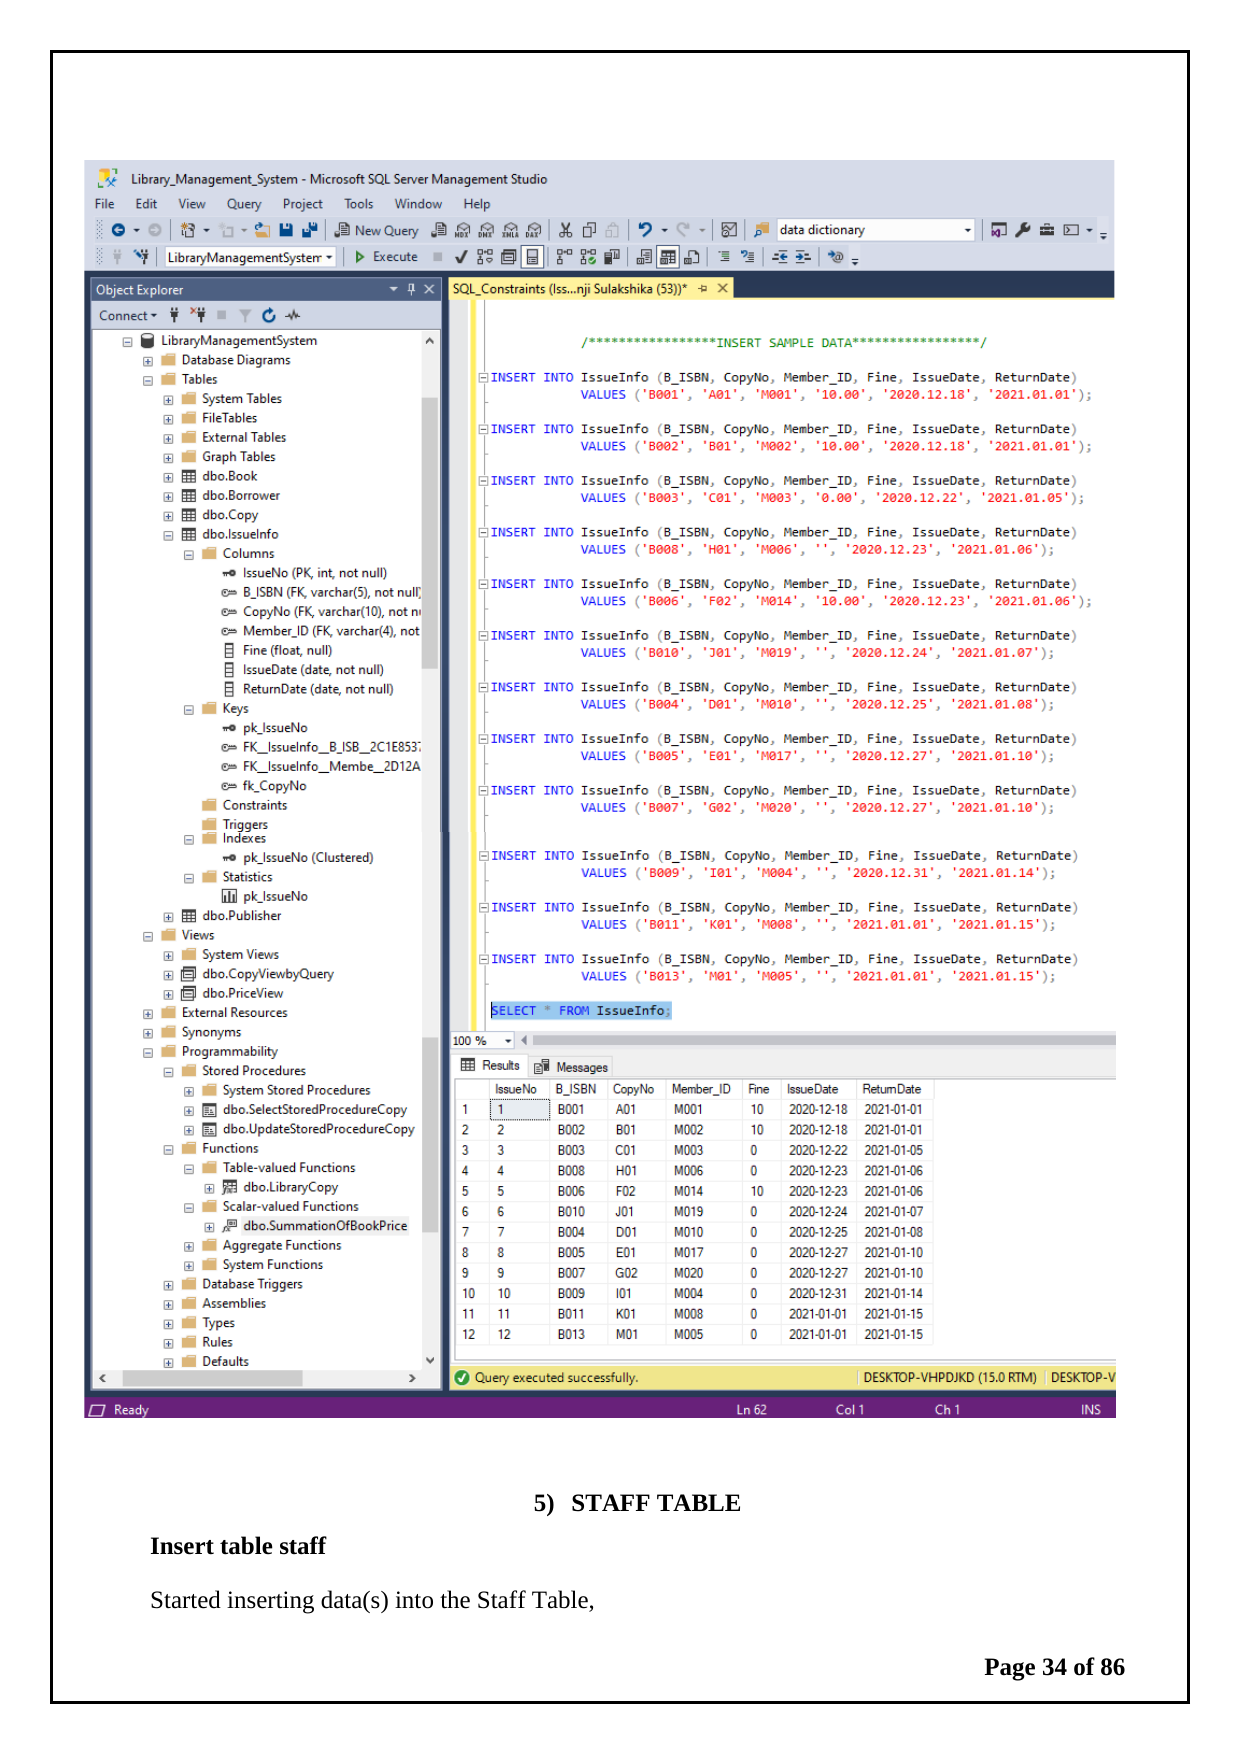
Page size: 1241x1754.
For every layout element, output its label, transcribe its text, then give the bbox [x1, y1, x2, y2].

text Insert table staff [150, 1531, 1125, 1560]
subtitle STAFF TABLE [150, 1488, 1125, 1517]
picture [84, 160, 1116, 1418]
text Started inserting data(s) into the Staff Table, [150, 1585, 1125, 1614]
